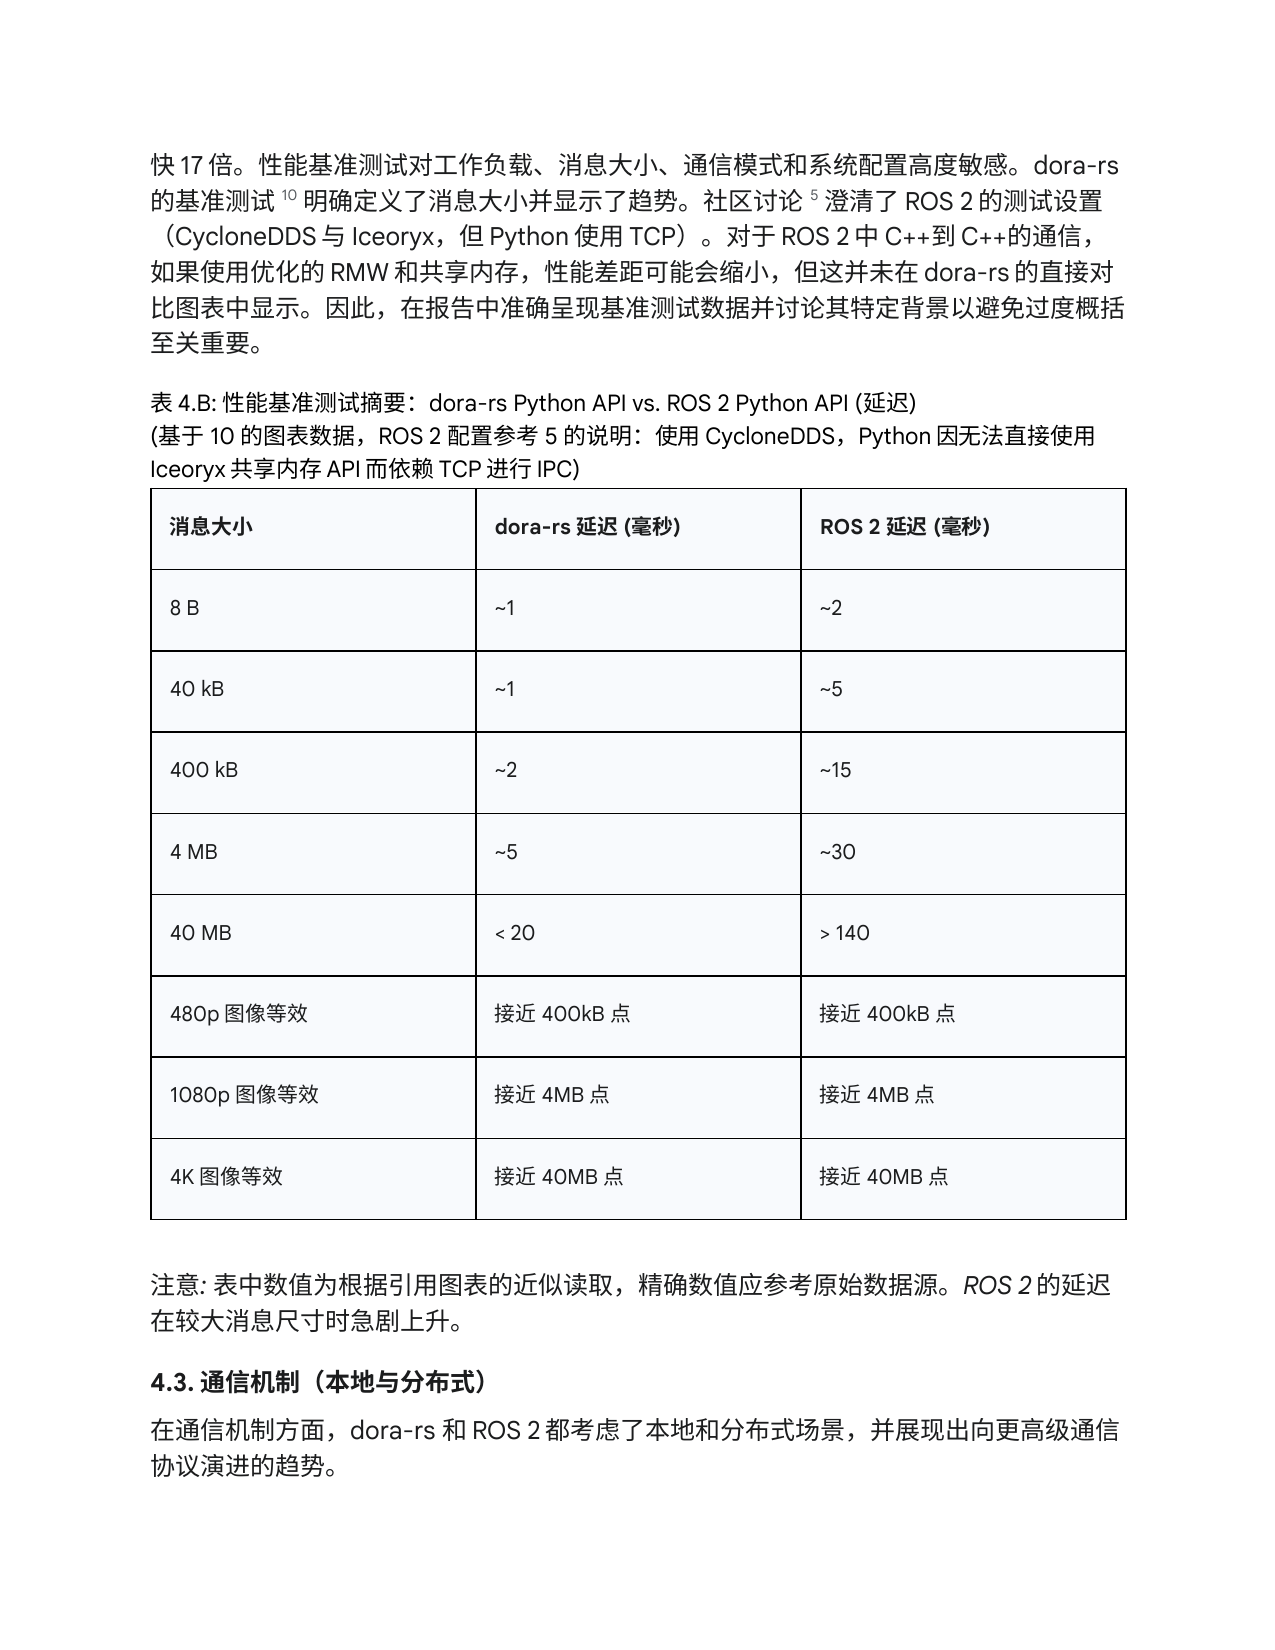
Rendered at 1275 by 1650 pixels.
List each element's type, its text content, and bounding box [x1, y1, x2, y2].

text 注意: 表中数值为根据引用图表的近似读取，精确数值应参考原始数据源。ROS 2的延迟在较大消息尺寸时急剧上升。 [150, 1270, 1125, 1337]
table_cell 接近 40MB 点 [802, 1139, 1125, 1219]
table_header dora-rs 延迟 (毫秒) [477, 489, 800, 569]
table_cell ~1 [477, 570, 800, 650]
text 表4.B: 性能基准测试摘要：dora-rs Python API vs. ROS 2 Python API (延迟) [150, 389, 1125, 418]
table_cell 400 kB [152, 733, 475, 812]
table_cell 1080p 图像等效 [152, 1058, 475, 1137]
table_cell 接近 4MB 点 [477, 1058, 800, 1137]
table_cell 接近 400kB 点 [477, 977, 800, 1056]
table_cell > 140 [802, 895, 1125, 975]
table_header ROS 2 延迟 (毫秒) [802, 489, 1125, 569]
table_cell < 20 [477, 895, 800, 975]
table_cell 40 kB [152, 652, 475, 731]
table_cell ~15 [802, 733, 1125, 812]
text 在通信机制方面，dora-rs 和ROS 2都考虑了本地和分布式场景，并展现出向更高级通信协议演进的趋势。 [150, 1415, 1125, 1482]
table_header 消息大小 [152, 489, 475, 569]
table_cell 8 B [152, 570, 475, 650]
table_cell 40 MB [152, 895, 475, 975]
table_cell ~1 [477, 652, 800, 731]
subtitle 4.3. 通信机制（本地与分布式） [150, 1367, 1125, 1398]
table_cell ~2 [477, 733, 800, 812]
table_cell 4 MB [152, 814, 475, 894]
text (基于 10 的图表数据，ROS 2 配置参考 5 的说明：使用CycloneDDS，Python因无法直接使用Iceoryx共享内存API而依赖TCP进行IPC) [150, 422, 1125, 483]
table_cell 接近 400kB 点 [802, 977, 1125, 1056]
table_cell ~2 [802, 570, 1125, 650]
table_cell 4K 图像等效 [152, 1139, 475, 1219]
table_cell 接近 4MB 点 [802, 1058, 1125, 1137]
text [150, 150, 1125, 360]
table_cell ~5 [477, 814, 800, 894]
table_cell 接近 40MB 点 [477, 1139, 800, 1219]
table_cell ~5 [802, 652, 1125, 731]
table_cell 480p 图像等效 [152, 977, 475, 1056]
table_cell ~30 [802, 814, 1125, 894]
